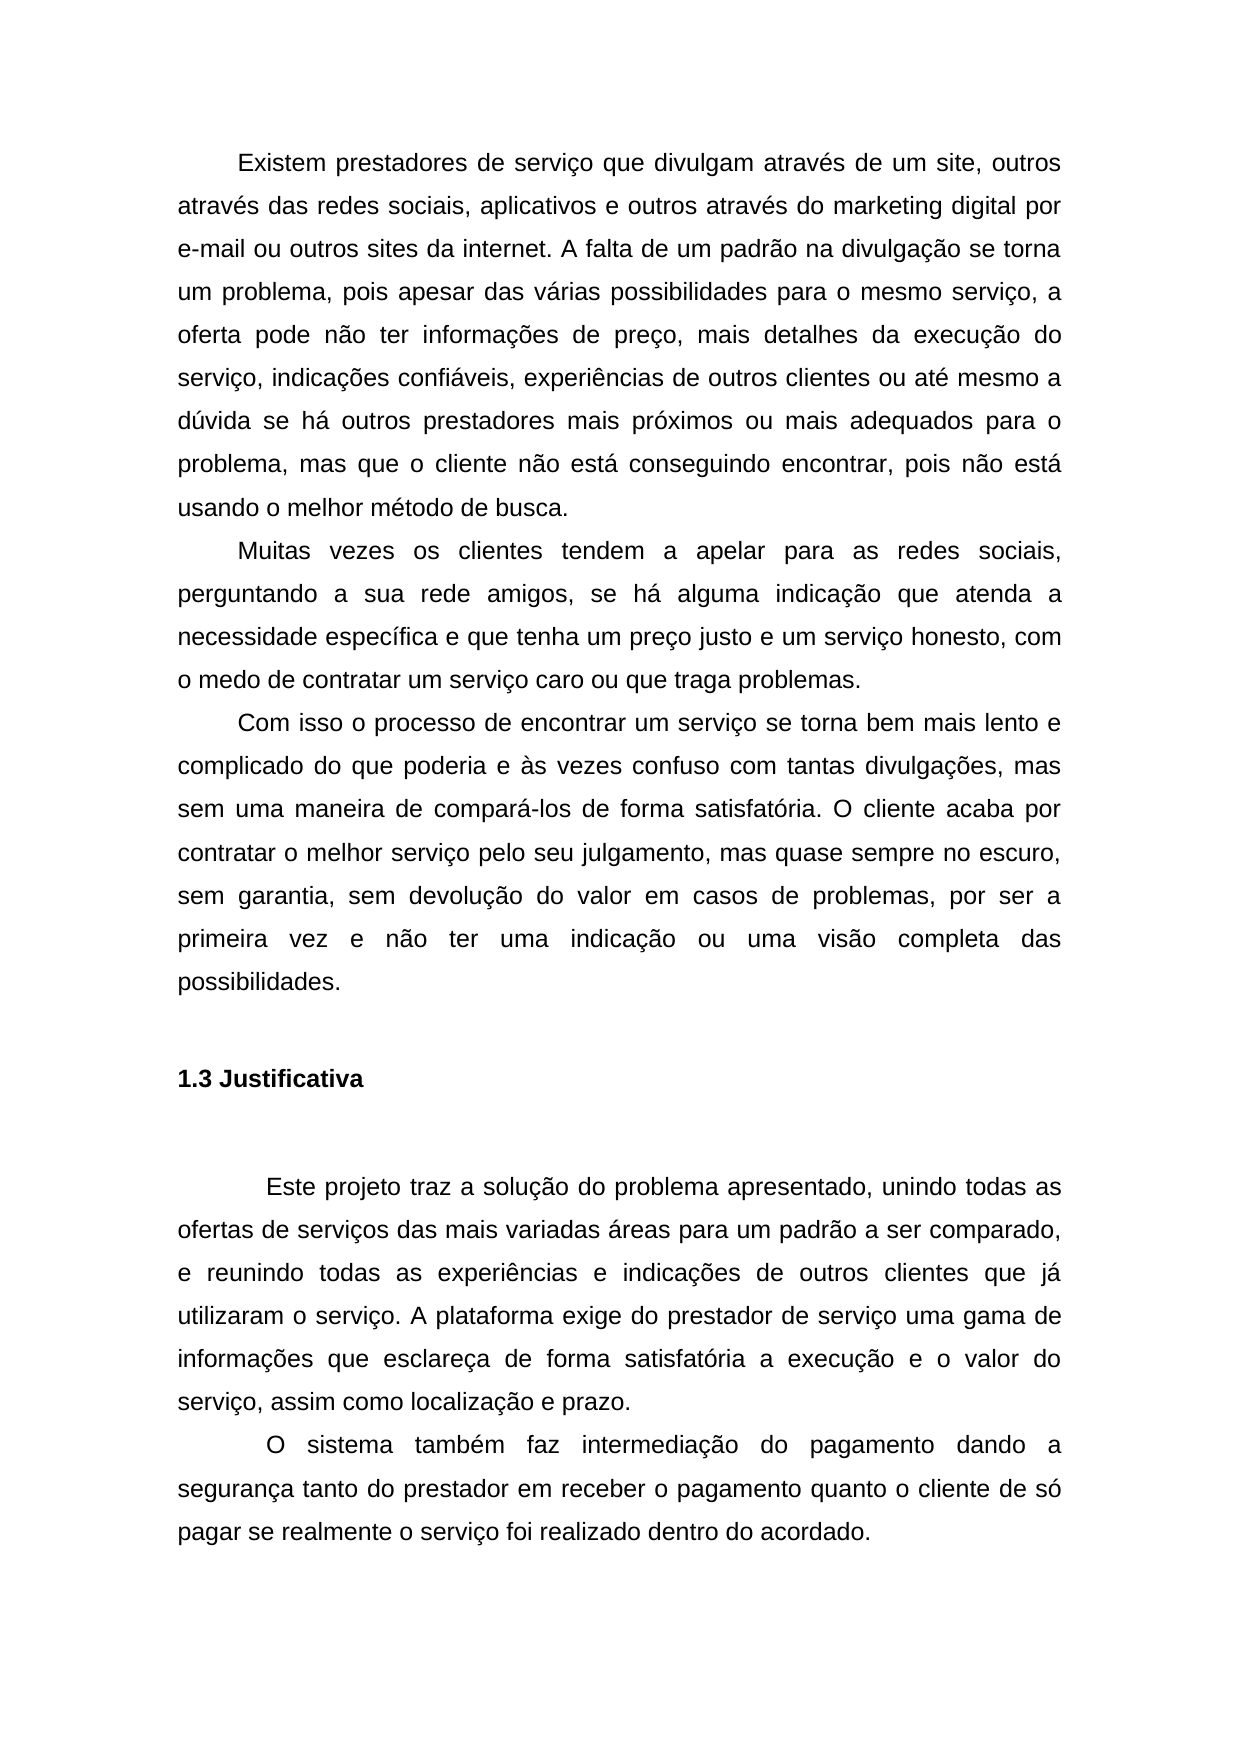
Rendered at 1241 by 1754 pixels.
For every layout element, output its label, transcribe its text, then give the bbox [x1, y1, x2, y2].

text O sistema também faz intermediação do pagamento dando a segurança tanto do prestador em receber o pagamento quanto o cliente de só pagar se realmente o serviço foi realizado dentro do acordado. [177, 1430, 1063, 1545]
text Com isso o processo de encontrar um serviço se torna bem mais lento e complicado do que poderia e às vezes confuso com tantas divulgações, mas sem uma maneira de compará-los de forma satisfatória. O cliente acaba por contratar o melhor serviço pelo seu julgamento, mas quase sempre no escuro, sem garantia, sem devolução do valor em casos de problemas, por ser a primeira vez e não ter uma indicação ou uma visão completa das possibilidades. [177, 708, 1063, 996]
text Muitas vezes os clientes tendem a apelar para as redes sociais, perguntando a sua rede amigos, se há alguma indicação que atenda a necessidade específica e que tenha um preço justo e um serviço honesto, com o medo de contratar um serviço caro ou que traga problemas. [177, 536, 1063, 694]
text 1.3 Justificativa [177, 1064, 1063, 1093]
text Existem prestadores de serviço que divulgam através de um site, outros através das redes sociais, aplicativos e outros através do marketing digital por e-mail ou outros sites da internet. A falta de um padrão na divulgação se torna um problema, pois apesar das várias possibilidades para o mesmo serviço, a oferta pode não ter informações de preço, mais detalhes da execução do serviço, indicações confiáveis, experiências de outros clientes ou até mesmo a dúvida se há outros prestadores mais próximos ou mais adequados para o problema, mas que o cliente não está conseguindo encontrar, pois não está usando o melhor método de busca. [177, 148, 1063, 521]
text Este projeto traz a solução do problema apresentado, unindo todas as ofertas de serviços das mais variadas áreas para um padrão a ser comparado, e reunindo todas as experiências e indicações de outros clientes que já utilizaram o serviço. A plataforma exige do prestador de serviço uma gama de informações que esclareça de forma satisfatória a execução e o valor do serviço, assim como localização e prazo. [177, 1172, 1063, 1416]
